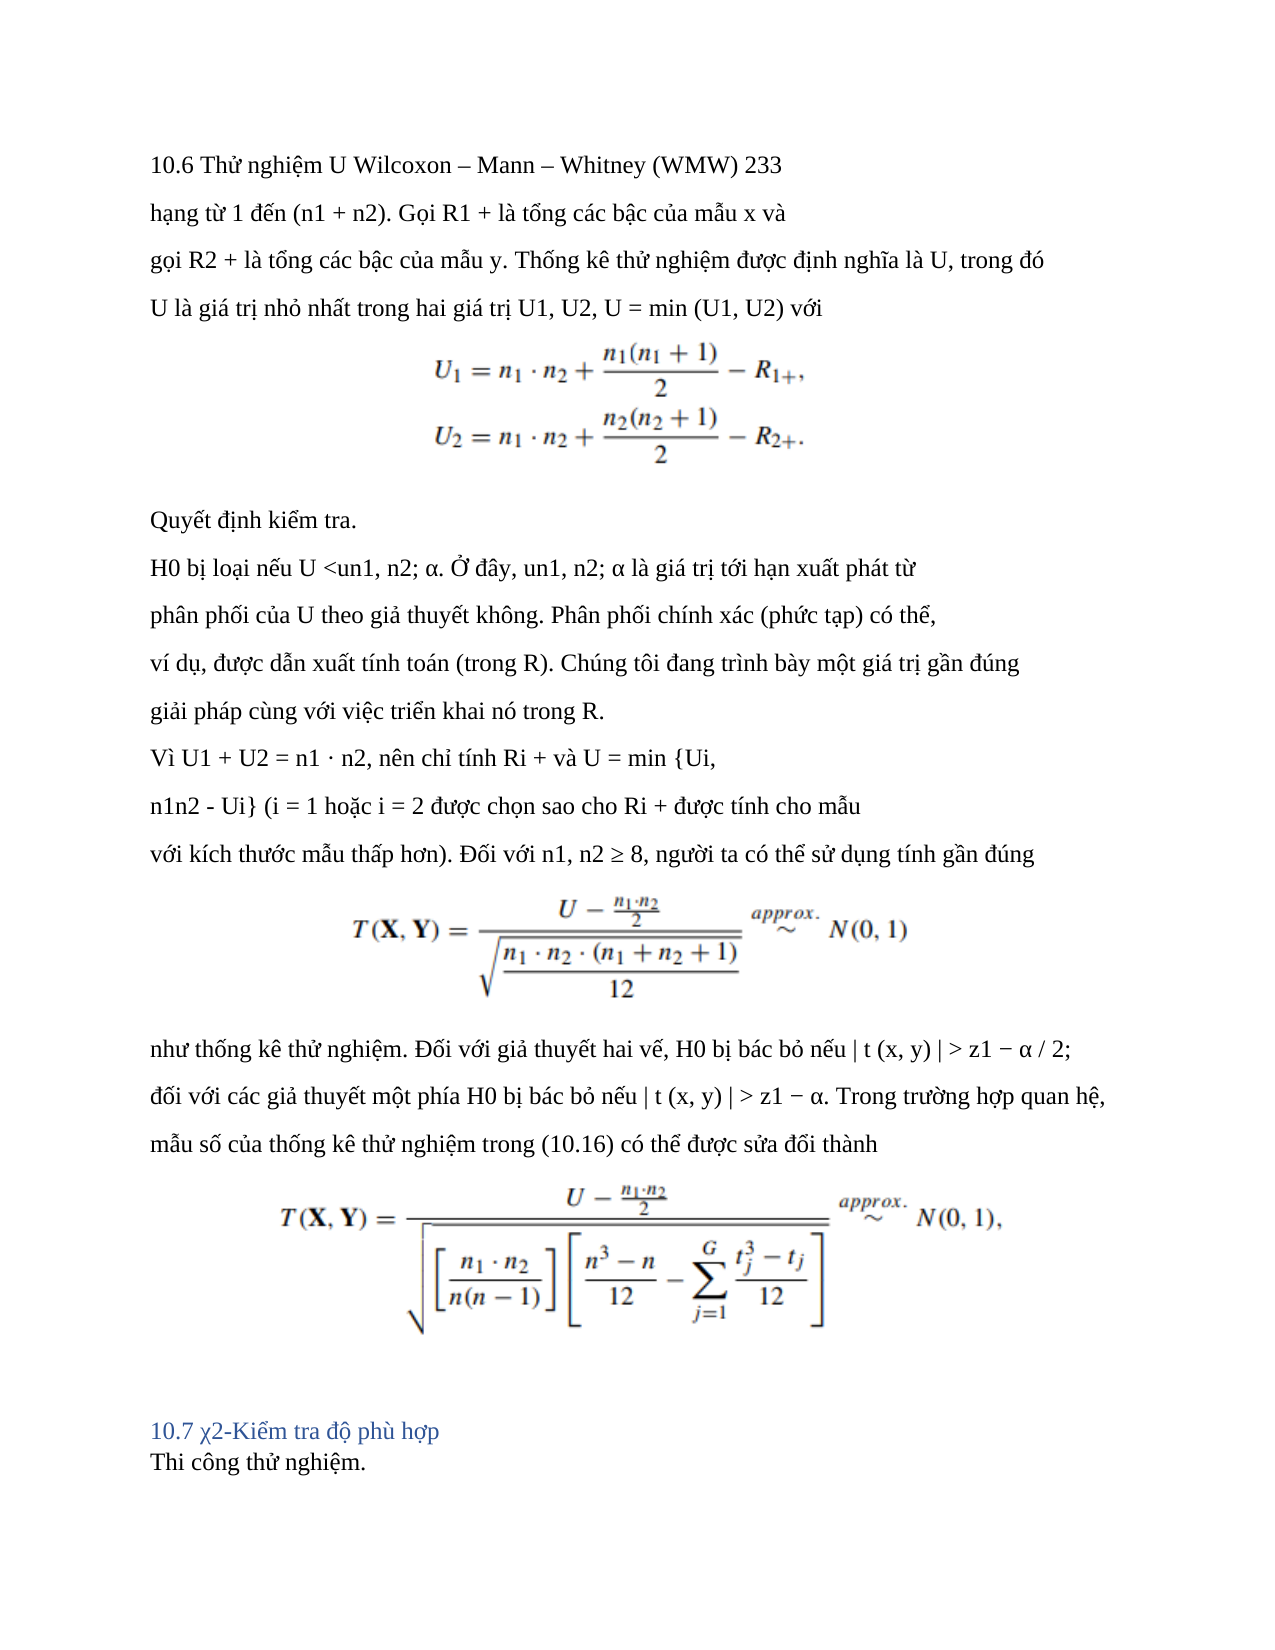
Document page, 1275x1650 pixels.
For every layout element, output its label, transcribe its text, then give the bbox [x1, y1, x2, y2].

text gọi R2 + là tổng các bậc của mẫu y. Thống kê thử nghiệm được định nghĩa là U, trong đó [150, 245, 1125, 274]
text hạng từ 1 đến (n1 + n2). Gọi R1 + là tổng các bậc của mẫu x và [150, 198, 1125, 226]
subtitle 10.7 χ2-Kiểm tra độ phù hợp [150, 1416, 1125, 1444]
text ví dụ, được dẫn xuất tính toán (trong R). Chúng tôi đang trình bày một giá trị gần đúng [150, 648, 1125, 677]
text giải pháp cùng với việc triển khai nó trong R. [150, 696, 1125, 724]
text Vì U1 + U2 = n1 · n2, nên chỉ tính Ri + và U = min {Ui, [150, 743, 1125, 772]
text H0 bị loại nếu U <un1, n2; α. Ở đây, un1, n2; α là giá trị tới hạn xuất phát từ [150, 553, 1125, 581]
text Thi công thử nghiệm. [150, 1447, 1125, 1476]
text Quyết định kiểm tra. [150, 505, 1125, 534]
picture [266, 1176, 1009, 1341]
text mẫu số của thống kê thử nghiệm trong (10.16) có thể được sửa đổi thành [150, 1129, 1125, 1158]
text phân phối của U theo giả thuyết không. Phân phối chính xác (phức tạp) có thể, [150, 600, 1125, 629]
text 10.6 Thử nghiệm U Wilcoxon – Mann – Whitney (WMW) 233 [150, 150, 1125, 179]
text với kích thước mẫu thấp hơn). Đối với n1, n2 ≥ 8, người ta có thể sử dụng tính gần đúng [150, 839, 1125, 868]
text như thống kê thử nghiệm. Đối với giả thuyết hai vế, H0 bị bác bỏ nếu | t (x, y) | > z1 − α / 2; [150, 1034, 1125, 1062]
picture [346, 886, 929, 1015]
text U là giá trị nhỏ nhất trong hai giá trị U1, U2, U = min (U1, U2) với [150, 293, 1125, 322]
text đối với các giả thuyết một phía H0 bị bác bỏ nếu | t (x, y) | > z1 − α. Trong trường hợp quan hệ, [150, 1081, 1125, 1110]
picture [428, 340, 847, 487]
text n1n2 - Ui} (i = 1 hoặc i = 2 được chọn sao cho Ri + được tính cho mẫu [150, 791, 1125, 820]
